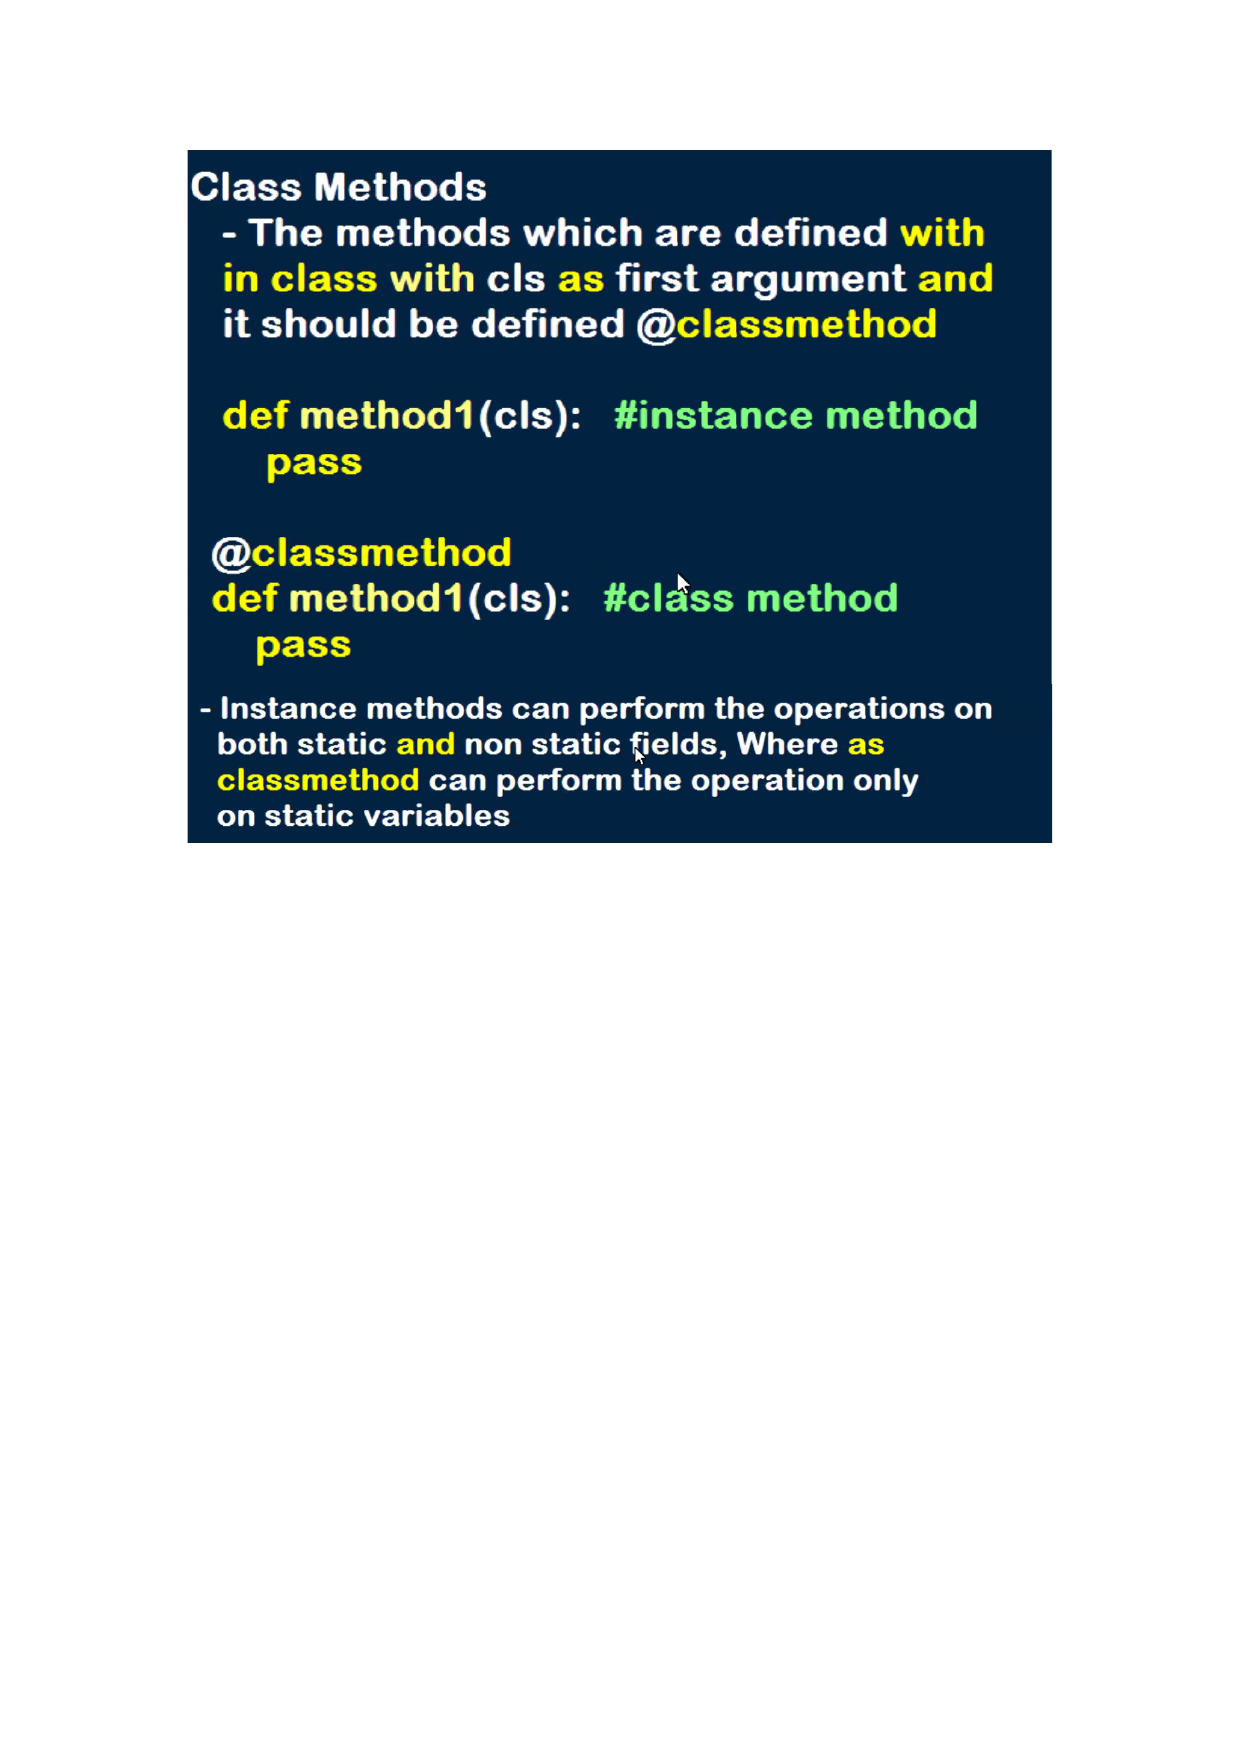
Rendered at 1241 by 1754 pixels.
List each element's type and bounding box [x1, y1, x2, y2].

picture [187, 150, 1053, 843]
